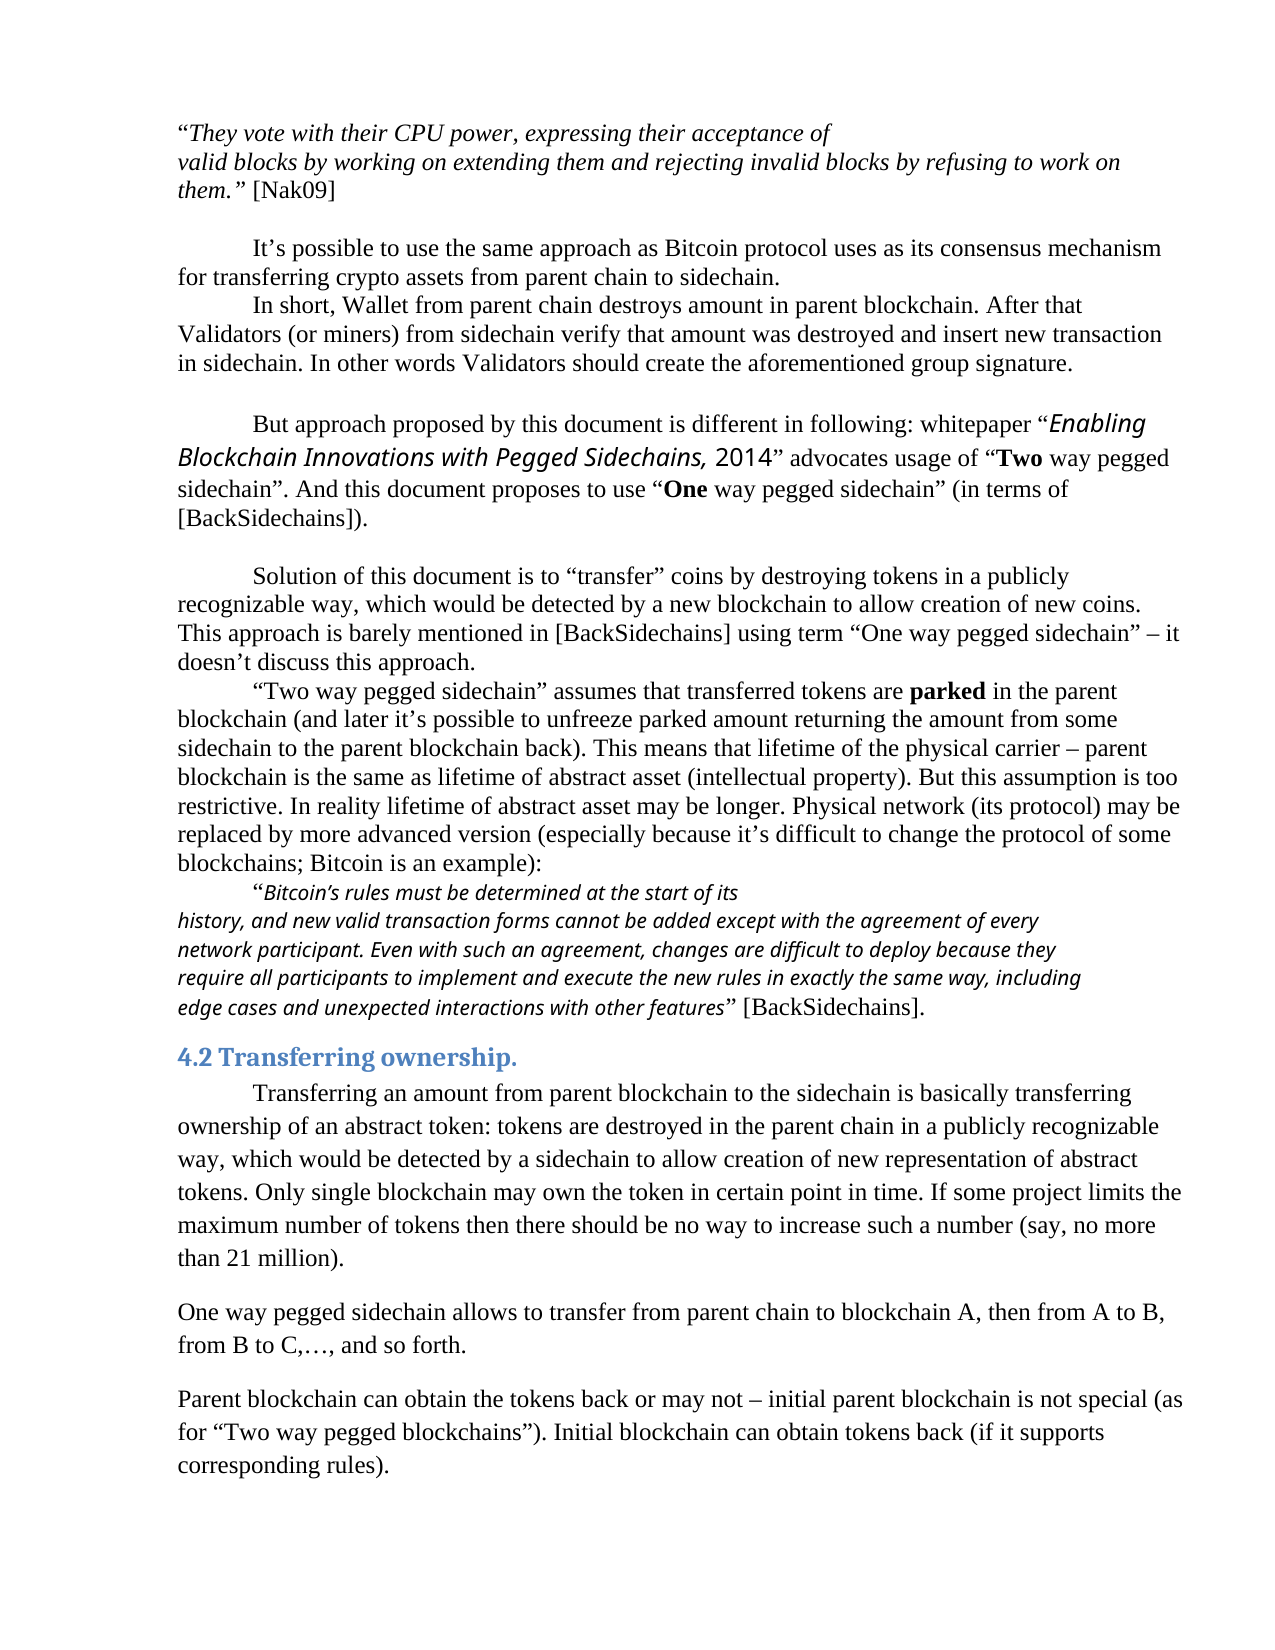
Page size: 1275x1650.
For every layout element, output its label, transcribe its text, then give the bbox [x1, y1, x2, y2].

text But approach proposed by this document is different in following: whitepaper “Enabling Blockchain Innovations with Pegged Sidechains, 2014” advocates usage of “Two way pegged sidechain”. And this document proposes to use “One way pegged sidechain” (in terms of [BackSidechains]). [177, 406, 1186, 532]
subtitle 4.2 Transferring ownership. [177, 1042, 1186, 1073]
text them.” [Nak09] [177, 176, 1186, 204]
text Transferring an amount from parent blockchain to the sidechain is basically transferring ownership of an abstract token: tokens are destroyed in the parent chain in a publicly recognizable way, which would be detected by a sidechain to allow creation of new representation of abstract tokens. Only single blockchain may own the token in certain point in time. If some project limits the maximum number of tokens then there should be no way to increase such a number (say, no more than 21 million). [177, 1078, 1186, 1272]
text require all participants to implement and execute the new rules in exactly the same way, including [177, 963, 1186, 992]
text Solution of this document is to “transfer” coins by destroying tokens in a publicly recognizable way, which would be detected by a new blockchain to allow creation of new coins. [177, 561, 1186, 618]
text history, and new valid transaction forms cannot be added except with the agreement of every [177, 907, 1186, 935]
text network participant. Even with such an agreement, changes are difficult to deploy because they [177, 935, 1186, 963]
text This approach is barely mentioned in [BackSidechains] using term “One way pegged sidechain” – it doesn’t discuss this approach. [177, 618, 1186, 676]
text “Two way pegged sidechain” assumes that transferred tokens are parked in the parent blockchain (and later it’s possible to unfreeze parked amount returning the amount from some sidechain to the parent blockchain back). This means that lifetime of the physical carrier – parent blockchain is the same as lifetime of abstract asset (intellectual property). But this assumption is too restrictive. In reality lifetime of abstract asset may be longer. Physical network (its protocol) may be replaced by more advanced version (especially because it’s difficult to change the protocol of some blockchains; Bitcoin is an example): [177, 676, 1186, 877]
text One way pegged sidechain allows to transfer from parent chain to blockchain A, then from A to B, from B to C,…, and so forth. [177, 1297, 1186, 1359]
text It’s possible to use the same approach as Bitcoin protocol uses as its consensus mechanism for transferring crypto assets from parent chain to sidechain. [177, 233, 1186, 291]
text edge cases and unexpected interactions with other features” [BackSidechains]. [177, 992, 1186, 1021]
text Parent blockchain can obtain the tokens back or may not – initial parent blockchain is not special (as for “Two way pegged blockchains”). Initial blockchain can obtain tokens back (if it supports corresponding rules). [177, 1384, 1186, 1478]
text In short, Wallet from parent chain destroys amount in parent blockchain. After that Validators (or miners) from sidechain verify that amount was destroyed and insert new transaction in sidechain. In other words Validators should create the aforementioned group signature. [177, 291, 1186, 377]
text “They vote with their CPU power, expressing their acceptance of [177, 118, 1186, 147]
text valid blocks by working on extending them and rejecting invalid blocks by refusing to work on [177, 147, 1186, 176]
text “Bitcoin’s rules must be determined at the start of its [177, 877, 1186, 907]
